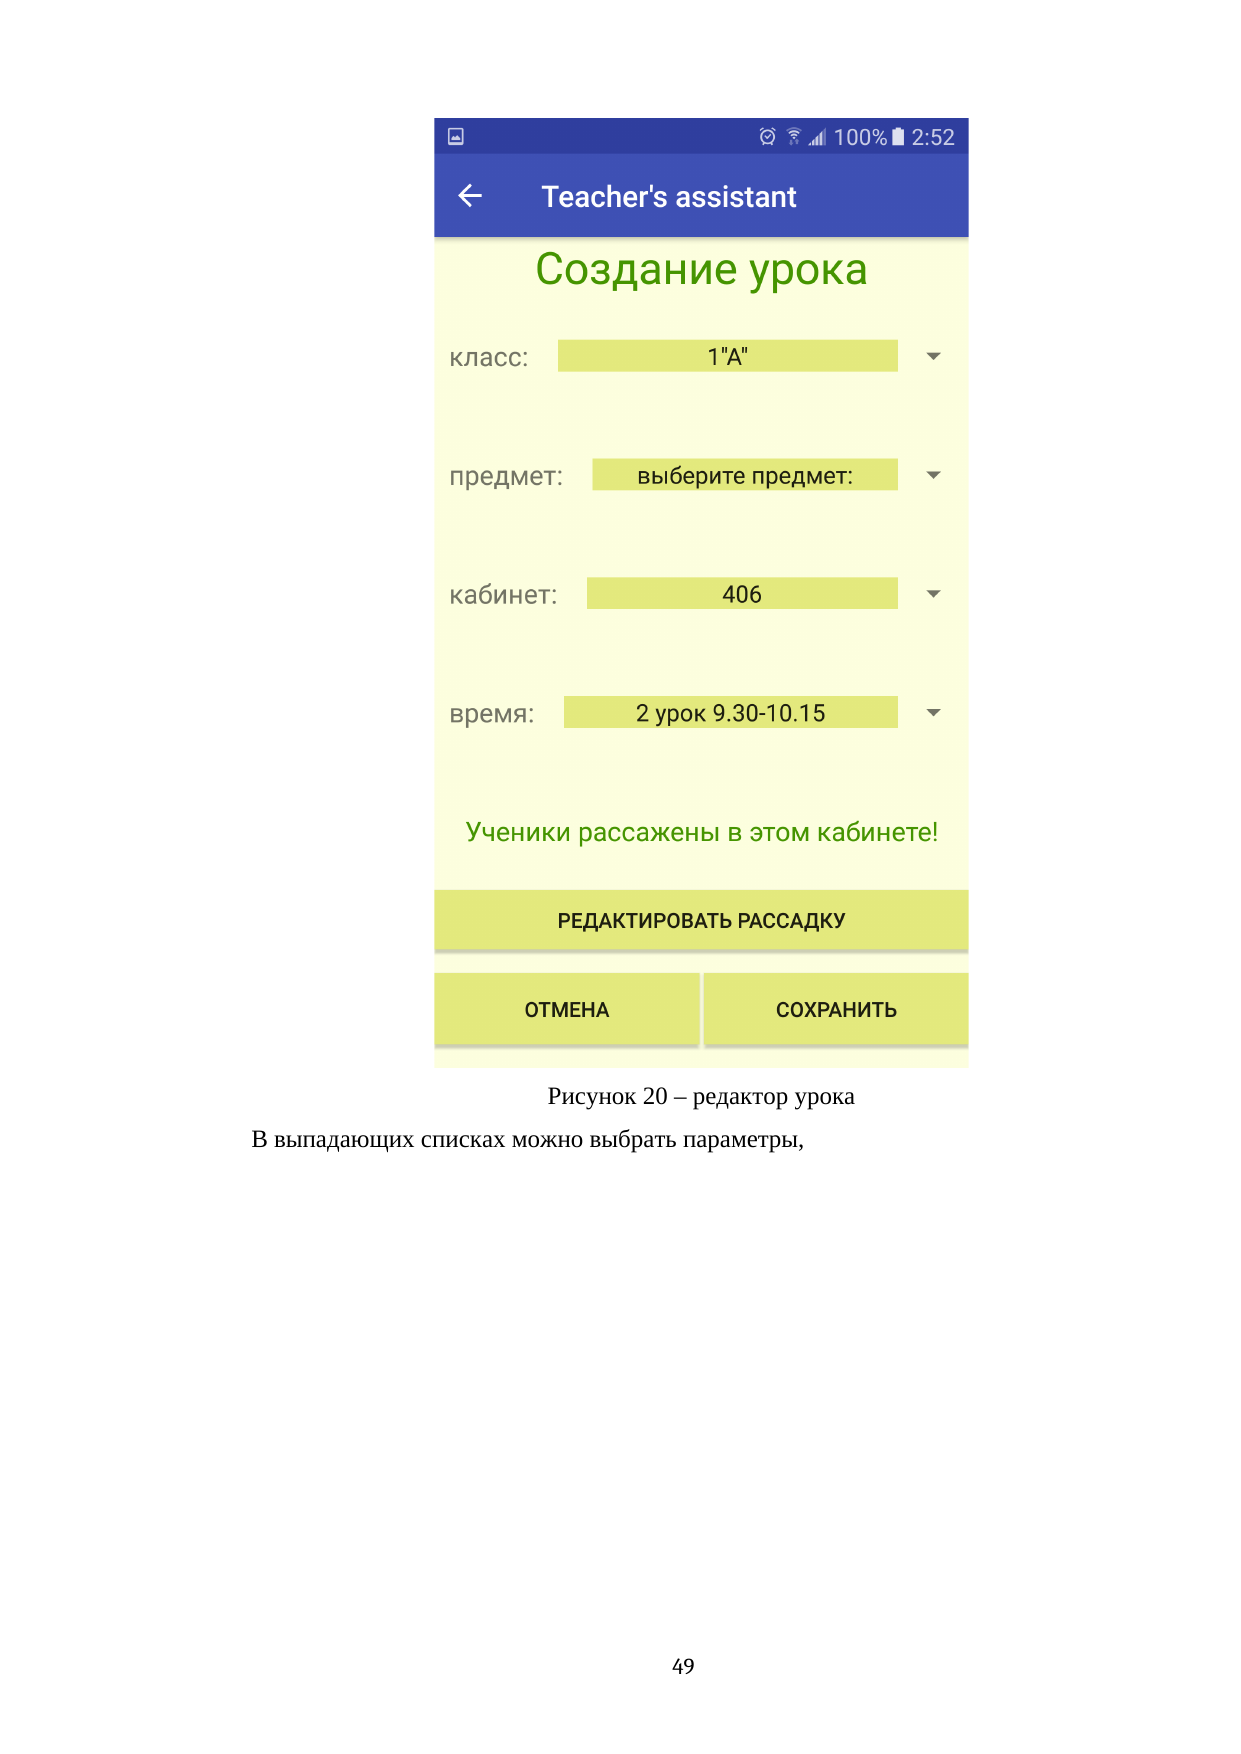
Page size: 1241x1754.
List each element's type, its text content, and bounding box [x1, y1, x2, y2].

text Рисунок 20 – редактор урока [177, 1081, 1152, 1110]
picture [434, 118, 969, 1068]
text В выпадающих списках можно выбрать параметры, [177, 1124, 1152, 1153]
